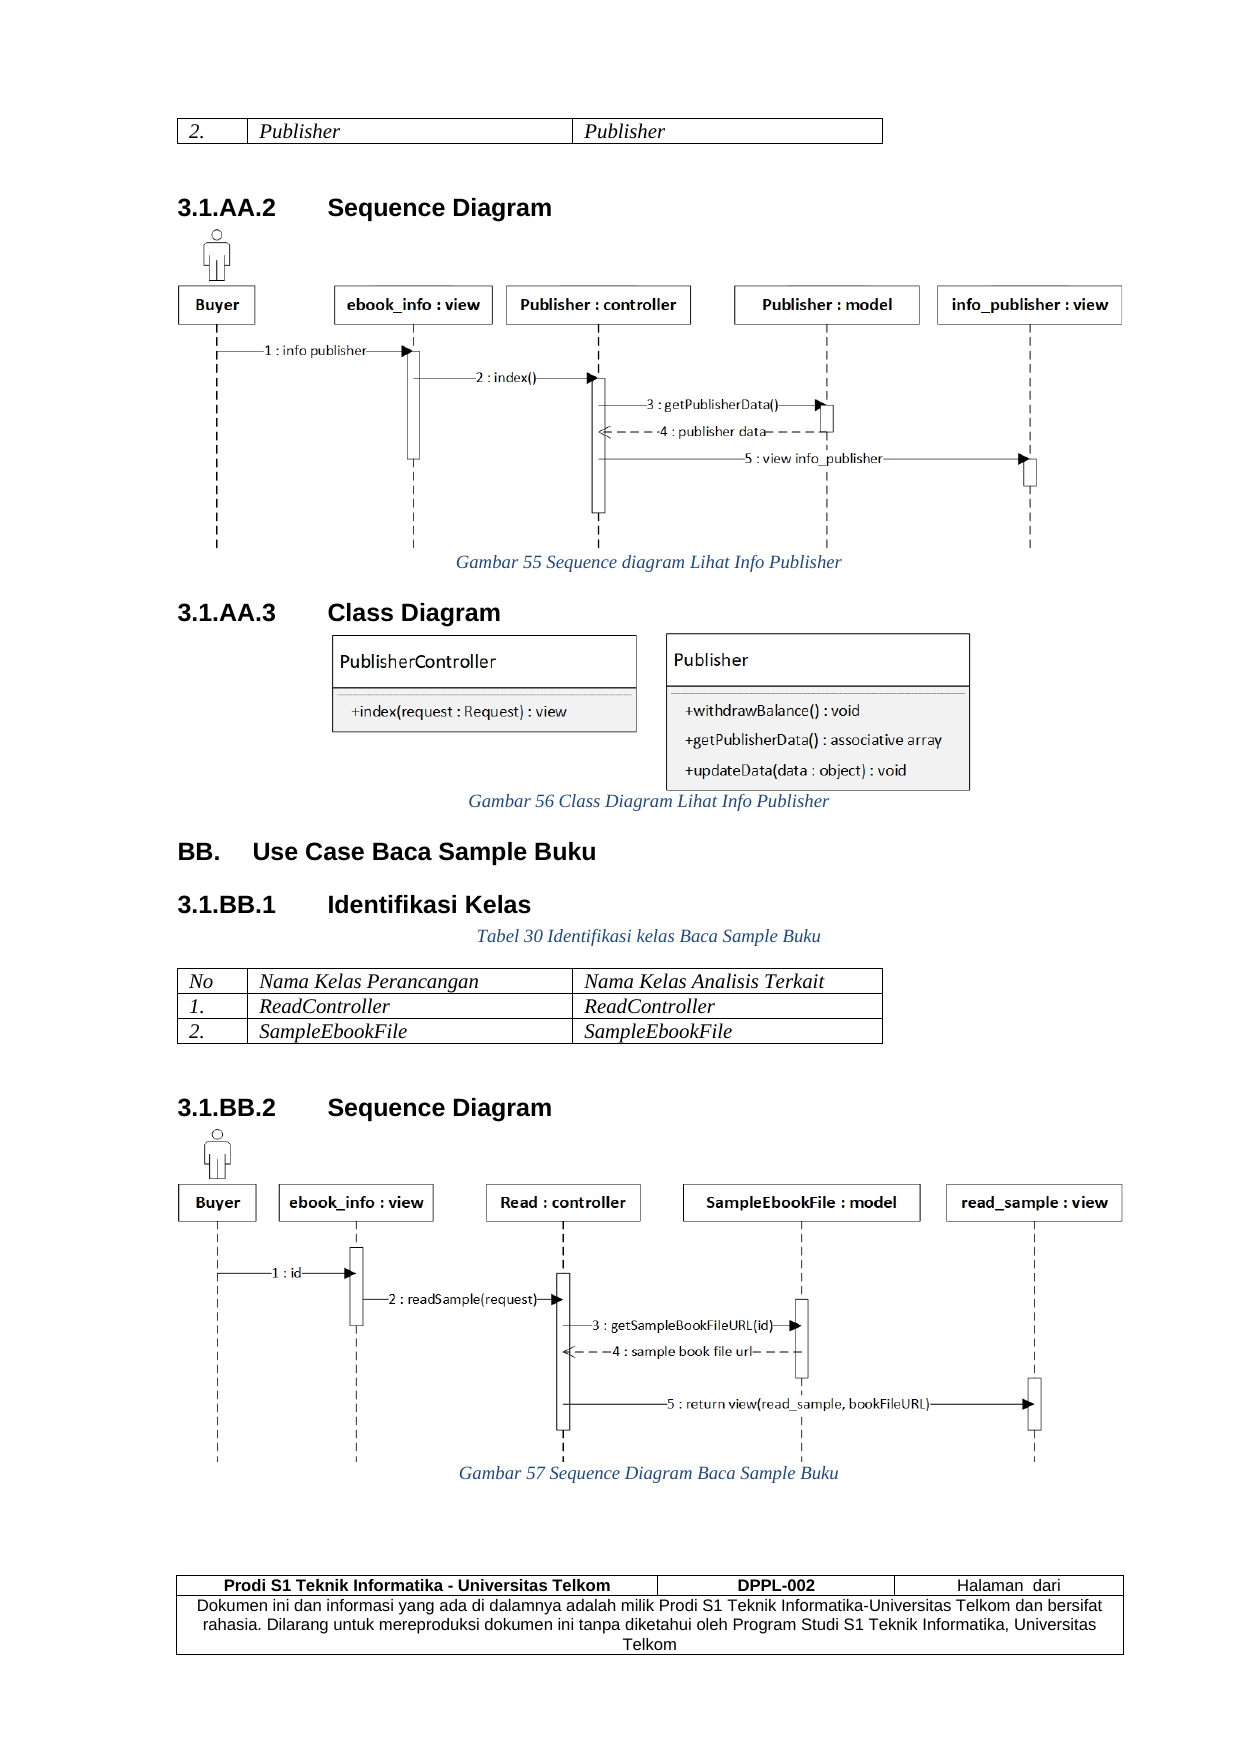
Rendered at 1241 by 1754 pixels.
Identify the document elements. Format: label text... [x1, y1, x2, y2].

table_cell 1. [178, 994, 247, 1018]
subtitle Sequence Diagram [177, 1093, 1122, 1122]
subtitle Use Case Baca Sample Buku [177, 837, 1122, 865]
table_cell 2. [178, 119, 247, 143]
subtitle Sequence Diagram [177, 193, 1122, 222]
table_header Nama Kelas Perancangan [248, 969, 572, 993]
subtitle Identifikasi Kelas [177, 890, 1122, 919]
table_cell ReadController [573, 994, 882, 1018]
text Gambar 56 Class Diagram Lihat Info Publisher [177, 790, 1122, 812]
text Gambar 55 Sequence diagram Lihat Info Publisher [177, 552, 1122, 573]
picture [177, 228, 1123, 552]
text Gambar 57 Sequence Diagram Baca Sample Buku [177, 1462, 1122, 1483]
table_cell Publisher [248, 119, 572, 143]
table_cell 2. [178, 1019, 247, 1043]
table_header Nama Kelas Analisis Terkait [573, 969, 882, 993]
table_cell Publisher [573, 119, 882, 143]
table_cell SampleEbookFile [573, 1019, 882, 1043]
picture [326, 632, 974, 791]
table_header No [178, 969, 247, 993]
picture [177, 1128, 1123, 1462]
table_cell ReadController [248, 994, 572, 1018]
table_cell SampleEbookFile [248, 1019, 572, 1043]
text Tabel 30 Identifikasi kelas Baca Sample Buku [177, 925, 1122, 947]
subtitle Class Diagram [177, 598, 1122, 627]
